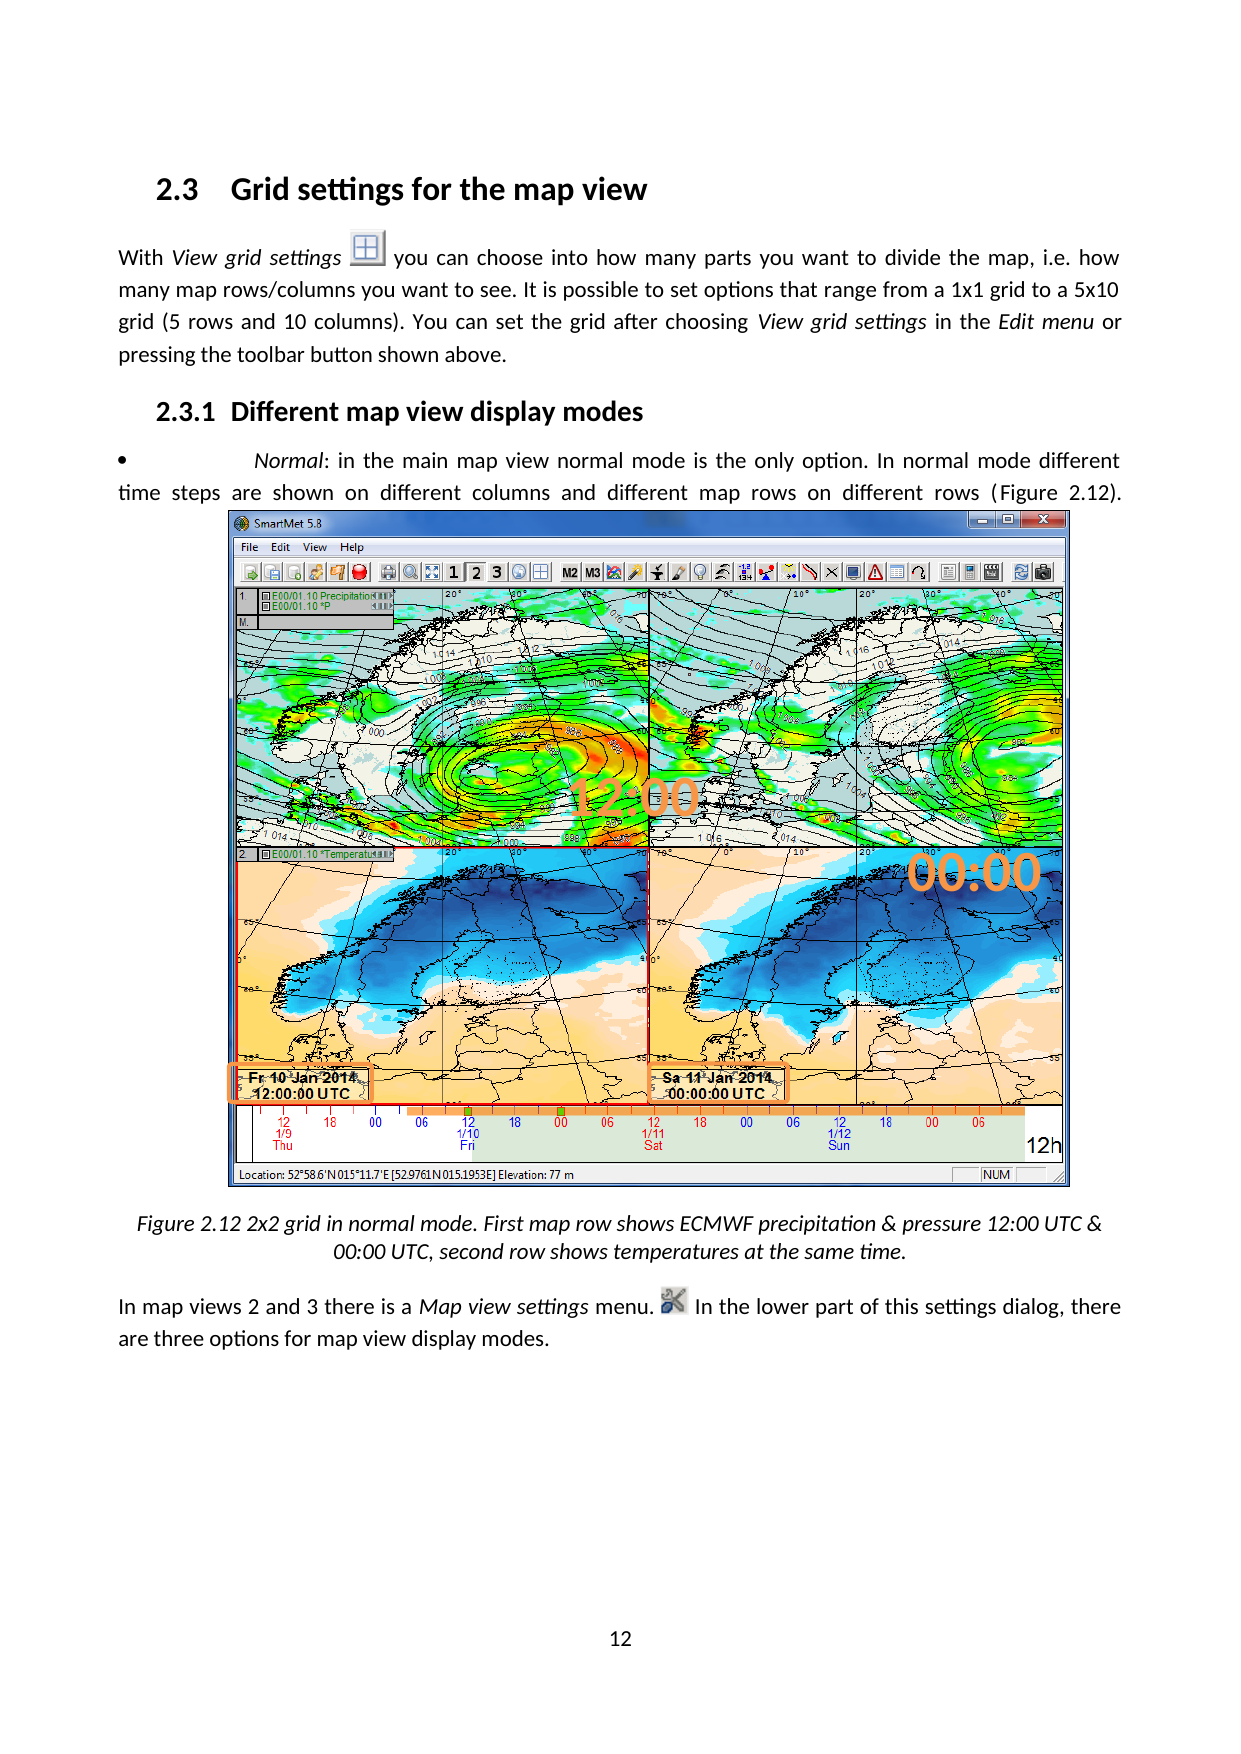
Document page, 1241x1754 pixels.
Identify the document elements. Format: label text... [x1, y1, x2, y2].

picture [660, 1286, 689, 1315]
subtitle Grid settings for the map view [156, 168, 1122, 209]
subtitle Different map view display modes [156, 393, 1122, 428]
picture [349, 229, 386, 266]
text With View grid settings you can choose into how many parts you want to divide the map, i.e. how many map rows/columns you want to see. It is possible to set options that range from a 1x1 grid to a 5x10 grid (5 rows and 10 columns). You can set the grid after choosing View grid settings in the Edit menu or pressing the toolbar button shown above. [118, 229, 1122, 368]
text In map views 2 and 3 there is a Map view settings menu. In the lower part of this settings dialog, there are three options for map view display modes. [118, 1286, 1122, 1352]
